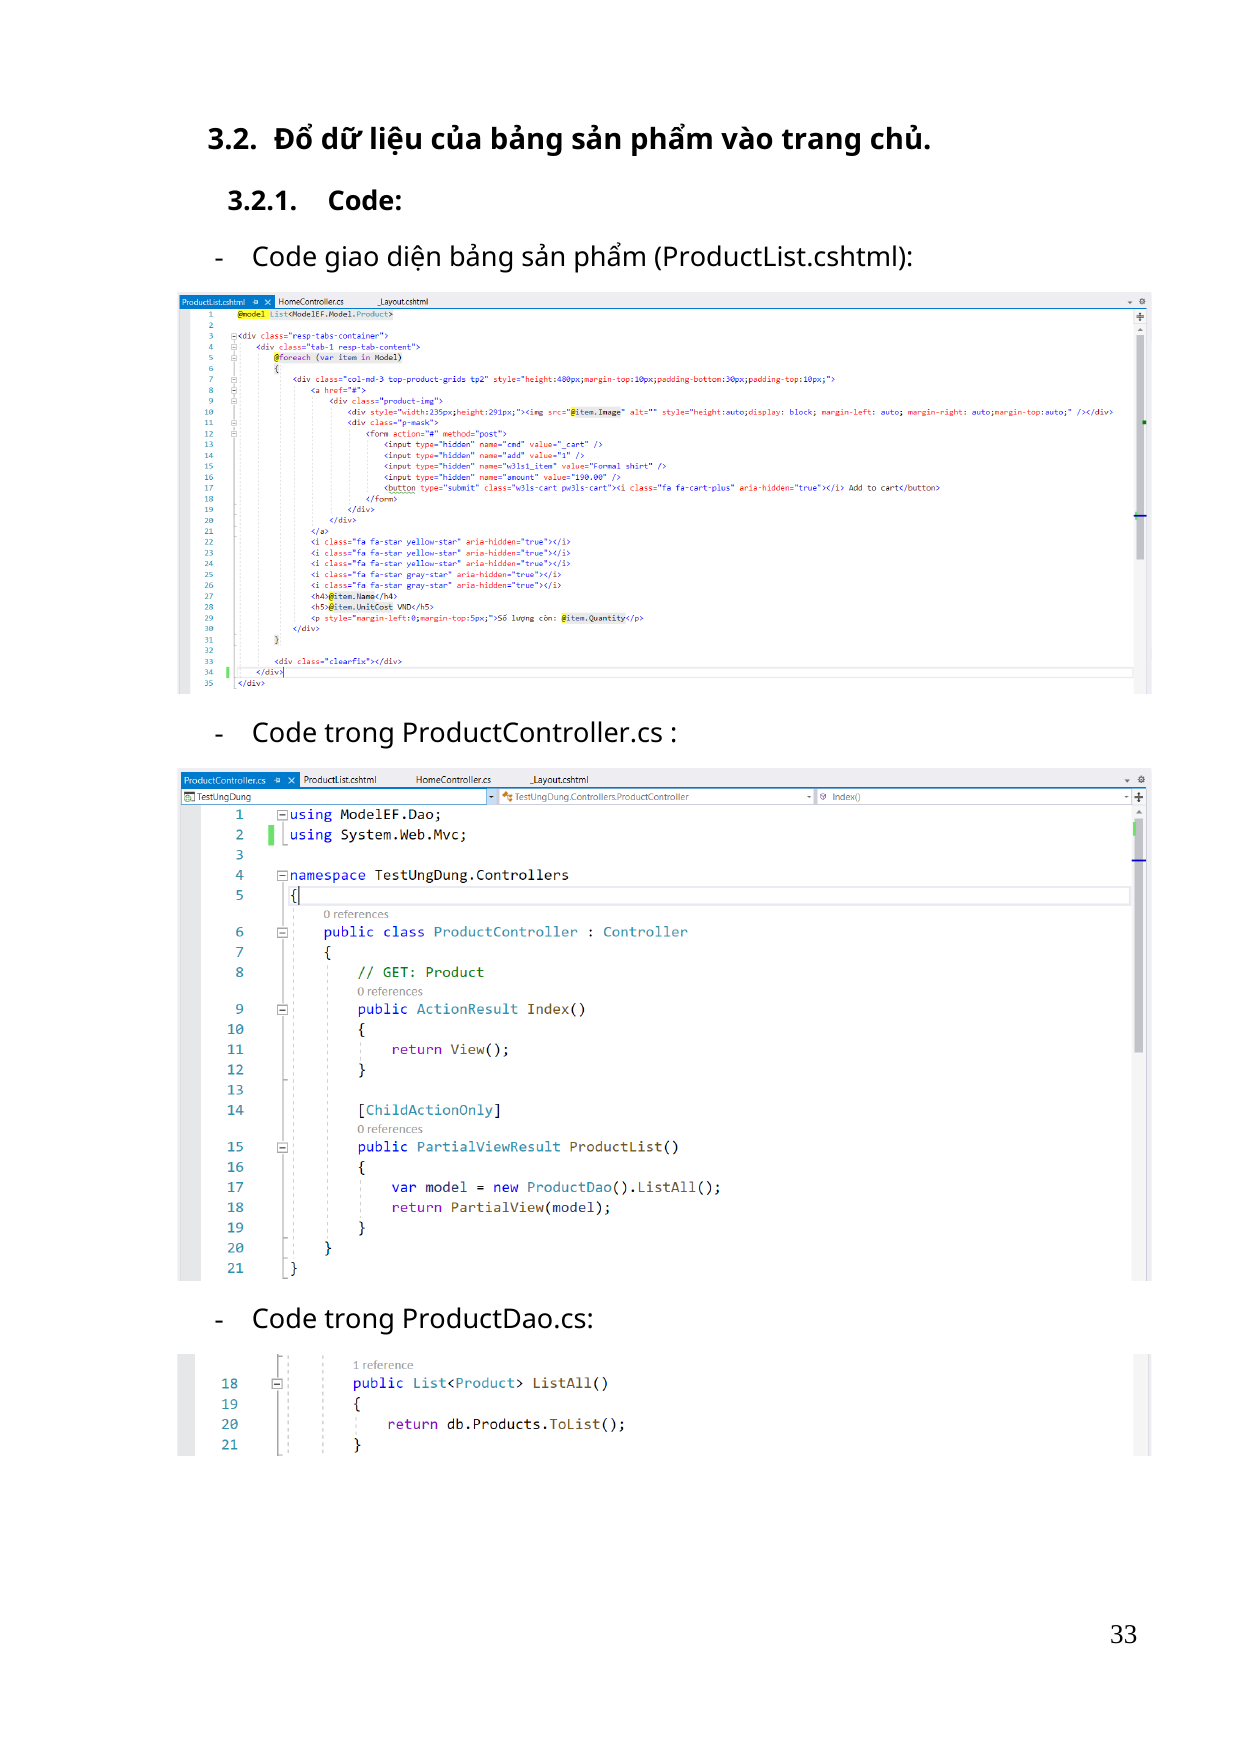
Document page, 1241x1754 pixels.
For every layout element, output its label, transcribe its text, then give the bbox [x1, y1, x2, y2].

picture [177, 292, 1152, 694]
subtitle Code trong ProductDao.cs: [214, 1299, 1152, 1336]
subtitle Code trong ProductController.cs : [214, 713, 1152, 750]
subtitle Đổ dữ liệu của bảng sản phẩm vào trang chủ. [236, 118, 1152, 158]
picture [177, 1354, 1152, 1456]
subtitle Code giao diện bảng sản phẩm (ProductList.cshtml): [214, 237, 1152, 274]
picture [177, 768, 1152, 1281]
subtitle Code: [266, 182, 1152, 219]
